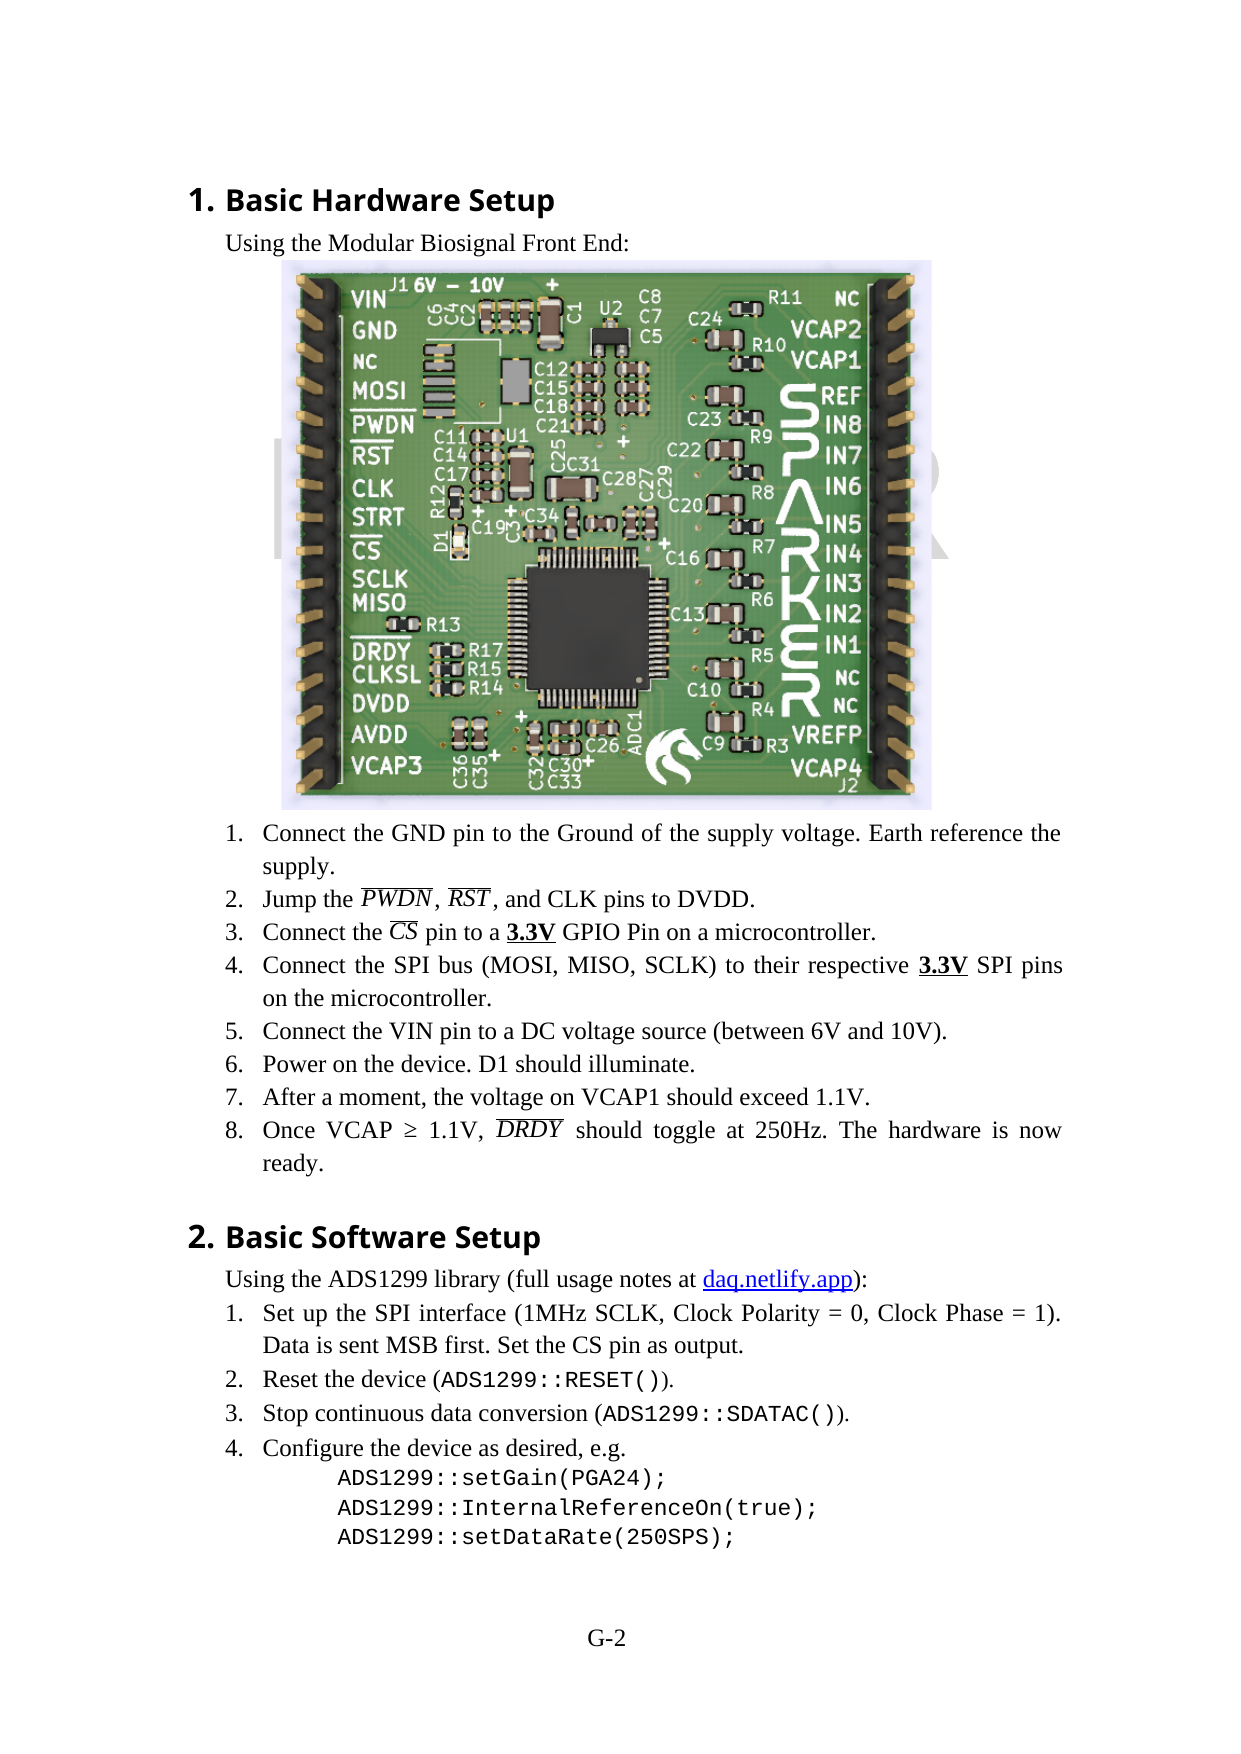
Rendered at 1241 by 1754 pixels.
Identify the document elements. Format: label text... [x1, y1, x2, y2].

list Using the Modular Biosignal Front End: [225, 228, 1063, 256]
list ADS1299::setGain(PGA24); [337, 1466, 1063, 1492]
list Jump the , , and CLK pins to DVDD. [225, 884, 1063, 913]
list Using the ADS1299 library (full usage notes at daq.netlify.app): [225, 1264, 1063, 1293]
list Connect the SPI bus (MOSI, MISO, SCLK) to their respective 3.3V SPI pins on the microcontroller. [225, 950, 1063, 1012]
list Set up the SPI interface (1MHz SCLK, Clock Polarity = 0, Clock Phase = 1). Data is sent MSB first. Set the CS pin as output. [225, 1298, 1063, 1359]
list Connect the pin to a 3.3V GPIO Pin on a microcontroller. [225, 917, 1063, 946]
list Configure the device as desired, e.g. [225, 1433, 1063, 1462]
list ADS1299::InternalReferenceOn(true); [337, 1496, 1063, 1522]
list Basic Hardware Setup [187, 177, 1063, 221]
list ADS1299::setDataRate(250SPS); [337, 1526, 1063, 1552]
list Basic Software Setup [187, 1214, 1063, 1258]
picture [281, 260, 932, 810]
list Stop continuous data conversion (ADS1299::SDATAC()). [225, 1398, 1063, 1428]
list Once VCAP 1.1V, should toggle at 250Hz. The hardware is now ready. [225, 1115, 1063, 1177]
list Power on the device. D1 should illuminate. [225, 1049, 1063, 1078]
list Reset the device (ADS1299::RESET()). [225, 1364, 1063, 1394]
list After a moment, the voltage on VCAP1 should exceed 1.1V. [225, 1082, 1063, 1111]
list Connect the VIN pin to a DC voltage source (between 6V and 10V). [225, 1016, 1063, 1045]
